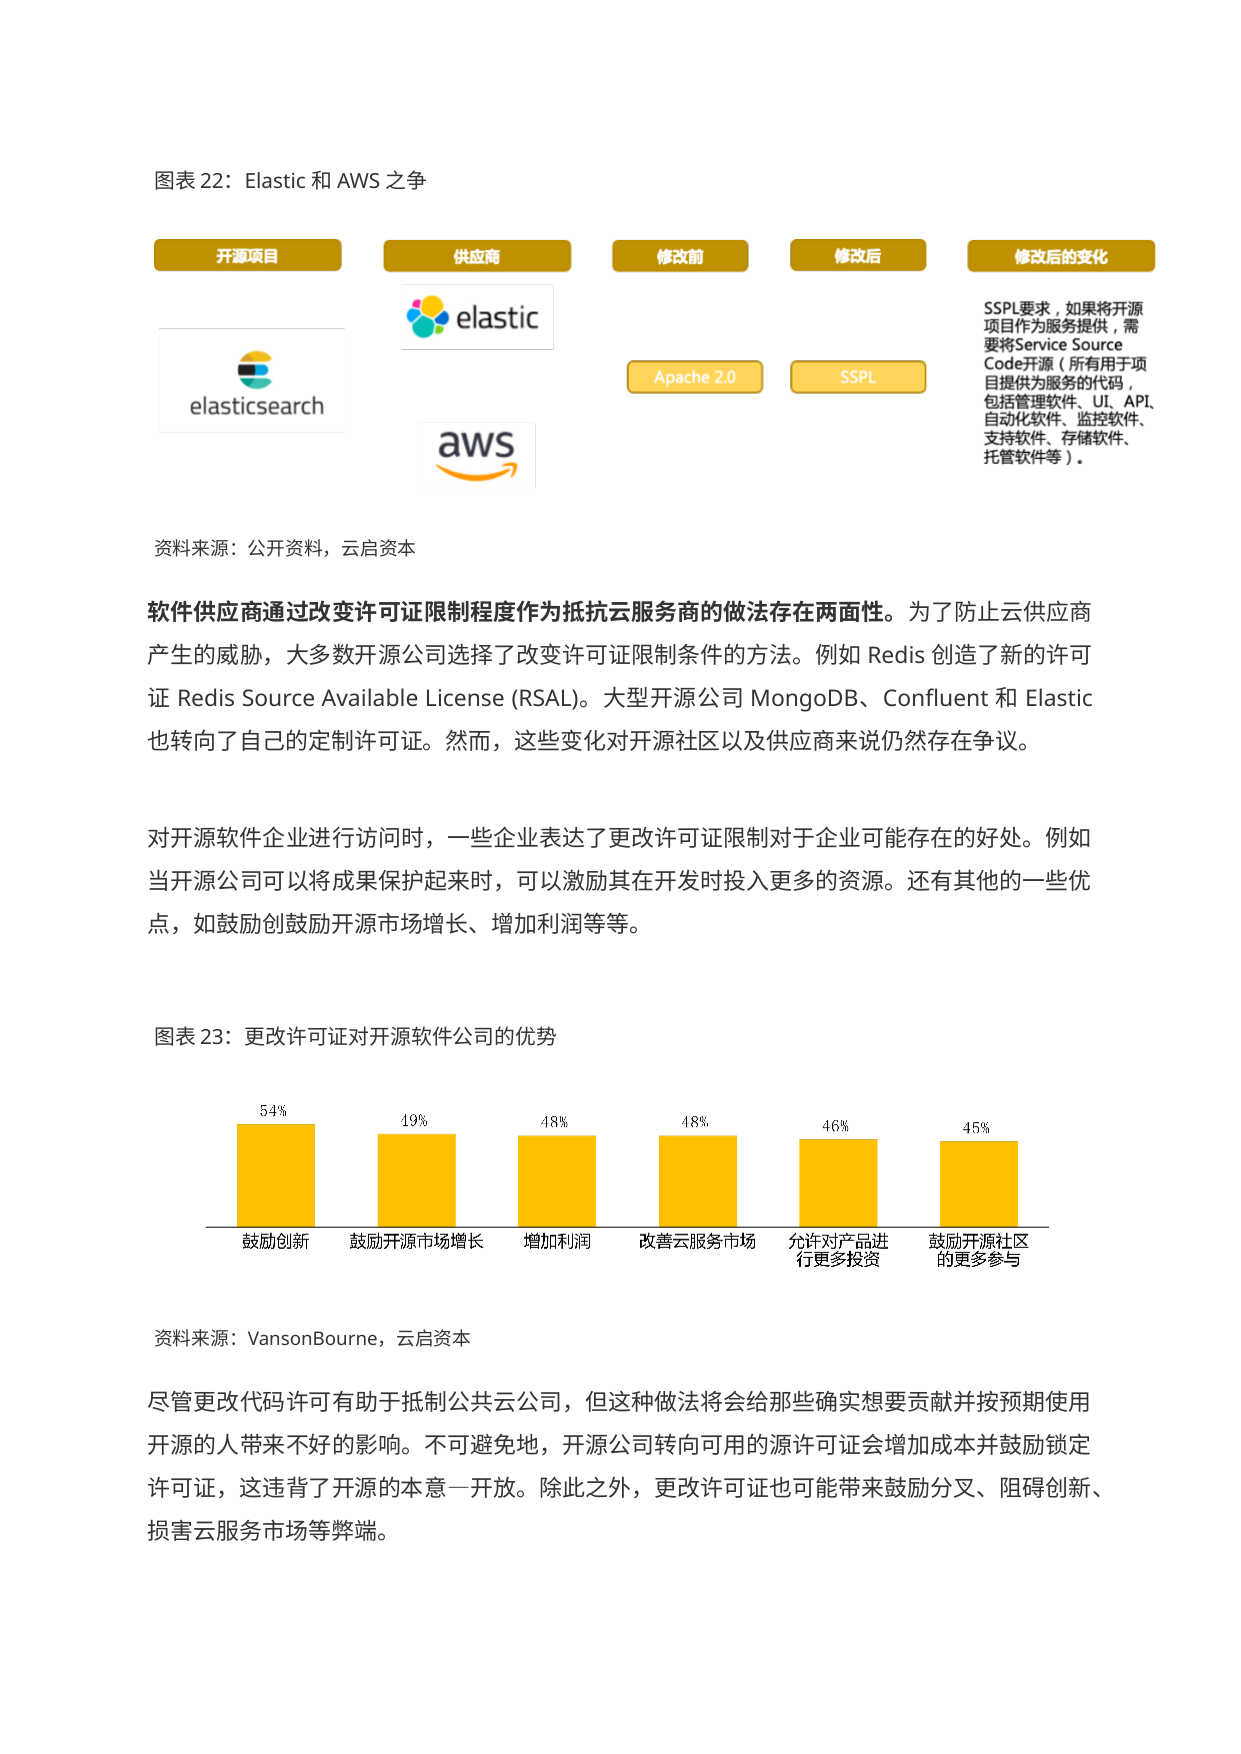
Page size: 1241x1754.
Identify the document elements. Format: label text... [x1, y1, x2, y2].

table_header 图表23：更改许可证对开源软件公司的优势 [148, 1002, 1132, 1077]
picture [153, 239, 1168, 489]
text 尽管更改代码许可有助于抵制公共云公司，但这种做法将会给那些确实想要贡献并按预期使用开源的人带来不好的影响。不可避免地，开源公司转向可用的源许可证会增加成本并鼓励锁定许可证，这违背了开源的本意—开放。除此之外，更改许可证也可能带来鼓励分叉、阻碍创新、损害云服务市场等弊端。 [148, 1383, 1093, 1546]
table_cell [148, 221, 1168, 515]
table_cell 资料来源：VansonBourne，云启资本 [148, 1305, 1132, 1377]
table_cell [148, 1077, 1132, 1305]
table_cell 资料来源：公开资料，云启资本 [148, 515, 1168, 587]
picture [192, 1096, 1063, 1279]
text 对开源软件企业进行访问时，一些企业表达了更改许可证限制对于企业可能存在的好处。例如当开源公司可以将成果保护起来时，可以激励其在开发时投入更多的资源。还有其他的一些优点，如鼓励创鼓励开源市场增长、增加利润等等。 [148, 819, 1093, 939]
table_header 图表22：Elastic 和 AWS 之争 [148, 146, 1168, 221]
text 软件供应商通过改变许可证限制程度作为抵抗云服务商的做法存在两面性。为了防止云供应商产生的威胁，大多数开源公司选择了改变许可证限制条件的方法。例如 Redis 创造了新的许可证 Redis Source Available License (RSAL)。大型开源公司 MongoDB、Confluent 和 Elastic 也转向了自己的定制许可证。然而，这些变化对开源社区以及供应商来说仍然存在争议。 [148, 593, 1093, 756]
